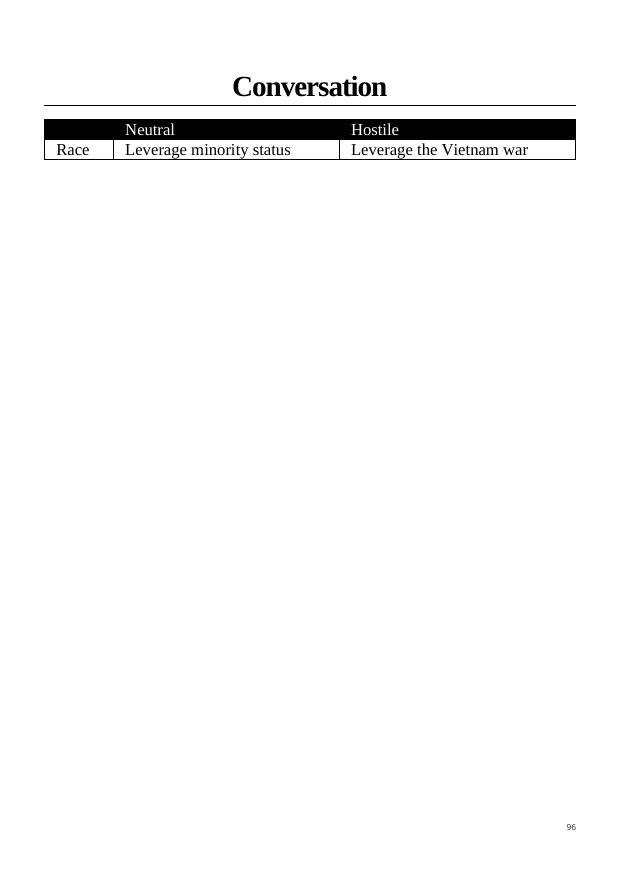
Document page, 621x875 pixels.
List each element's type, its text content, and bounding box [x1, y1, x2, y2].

table_cell Leverage the Vietnam war [340, 140, 575, 159]
subtitle Conversation [44, 69, 576, 105]
table_header Neutral [114, 120, 339, 139]
table_header Hostile [340, 120, 575, 139]
table_cell Leverage minority status [114, 140, 339, 159]
table_header [45, 120, 113, 139]
table_cell Race [45, 140, 113, 159]
